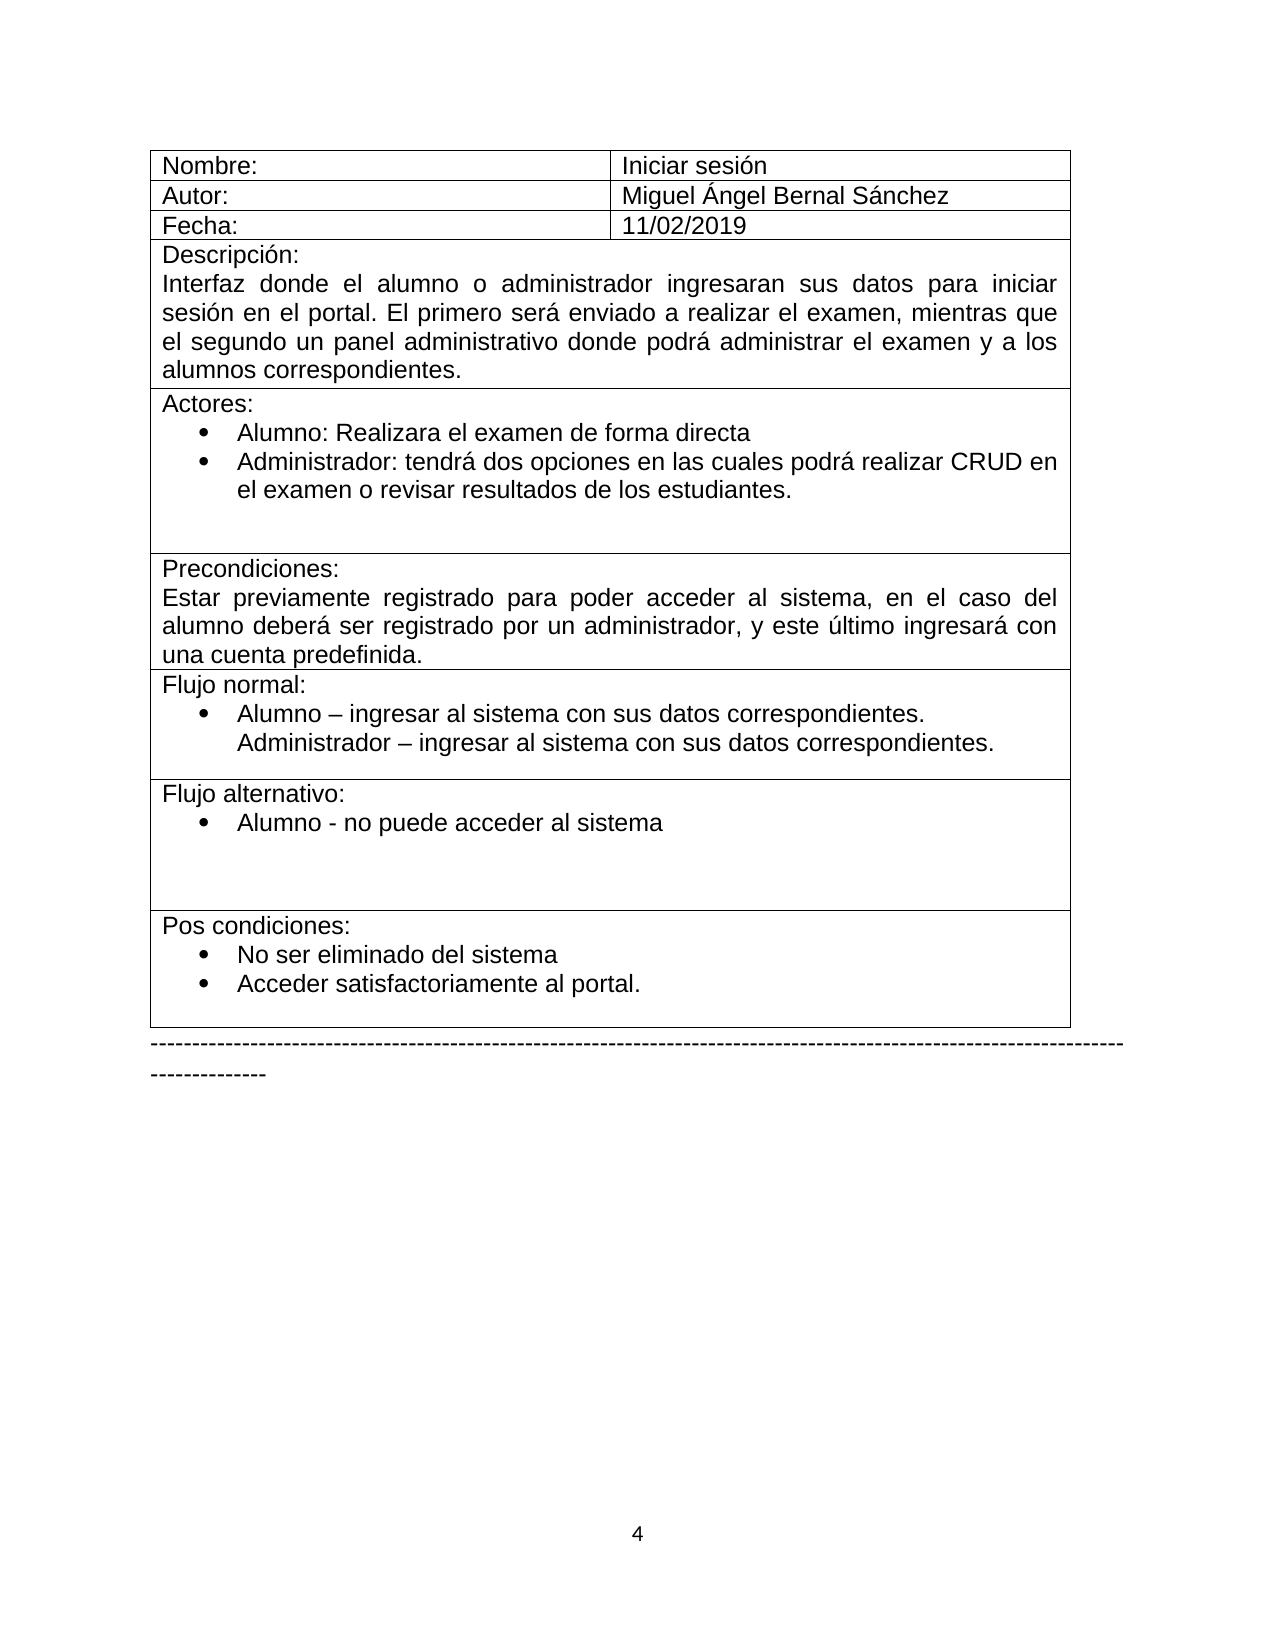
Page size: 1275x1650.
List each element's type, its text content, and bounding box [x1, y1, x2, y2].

table_header Iniciar sesión [611, 151, 1070, 180]
table_cell Actores: Alumno: Realizara el examen de forma directa Administrador: tendrá dos opciones en las cuales podrá realizar CRUD en el examen o revisar resultados de los estudiantes. [151, 389, 1070, 553]
table_cell Fecha: [151, 211, 610, 239]
text ----------------------------------------------------------------------------------------------------------------------------------- [150, 1028, 1125, 1087]
table_cell Precondiciones: Estar previamente registrado para poder acceder al sistema, en el caso del alumno deberá ser registrado por un administrador, y este último ingresará con una cuenta predefinida. [151, 554, 1070, 669]
table_cell Flujo normal: Alumno – ingresar al sistema con sus datos correspondientes. Administrador – ingresar al sistema con sus datos correspondientes. [151, 670, 1070, 778]
table_cell Descripción: Interfaz donde el alumno o administrador ingresaran sus datos para iniciar sesión en el portal. El primero será enviado a realizar el examen, mientras que el segundo un panel administrativo donde podrá administrar el examen y a los alumnos correspondientes. [151, 240, 1070, 388]
table_cell Flujo alternativo: Alumno - no puede acceder al sistema [151, 780, 1070, 910]
table_cell Miguel Ángel Bernal Sánchez [611, 181, 1070, 209]
table_header Nombre: [151, 151, 610, 180]
table_cell Pos condiciones: No ser eliminado del sistema Acceder satisfactoriamente al portal. [151, 911, 1070, 1027]
table_cell Autor: [151, 181, 610, 209]
table_cell 11/02/2019 [611, 211, 1070, 239]
